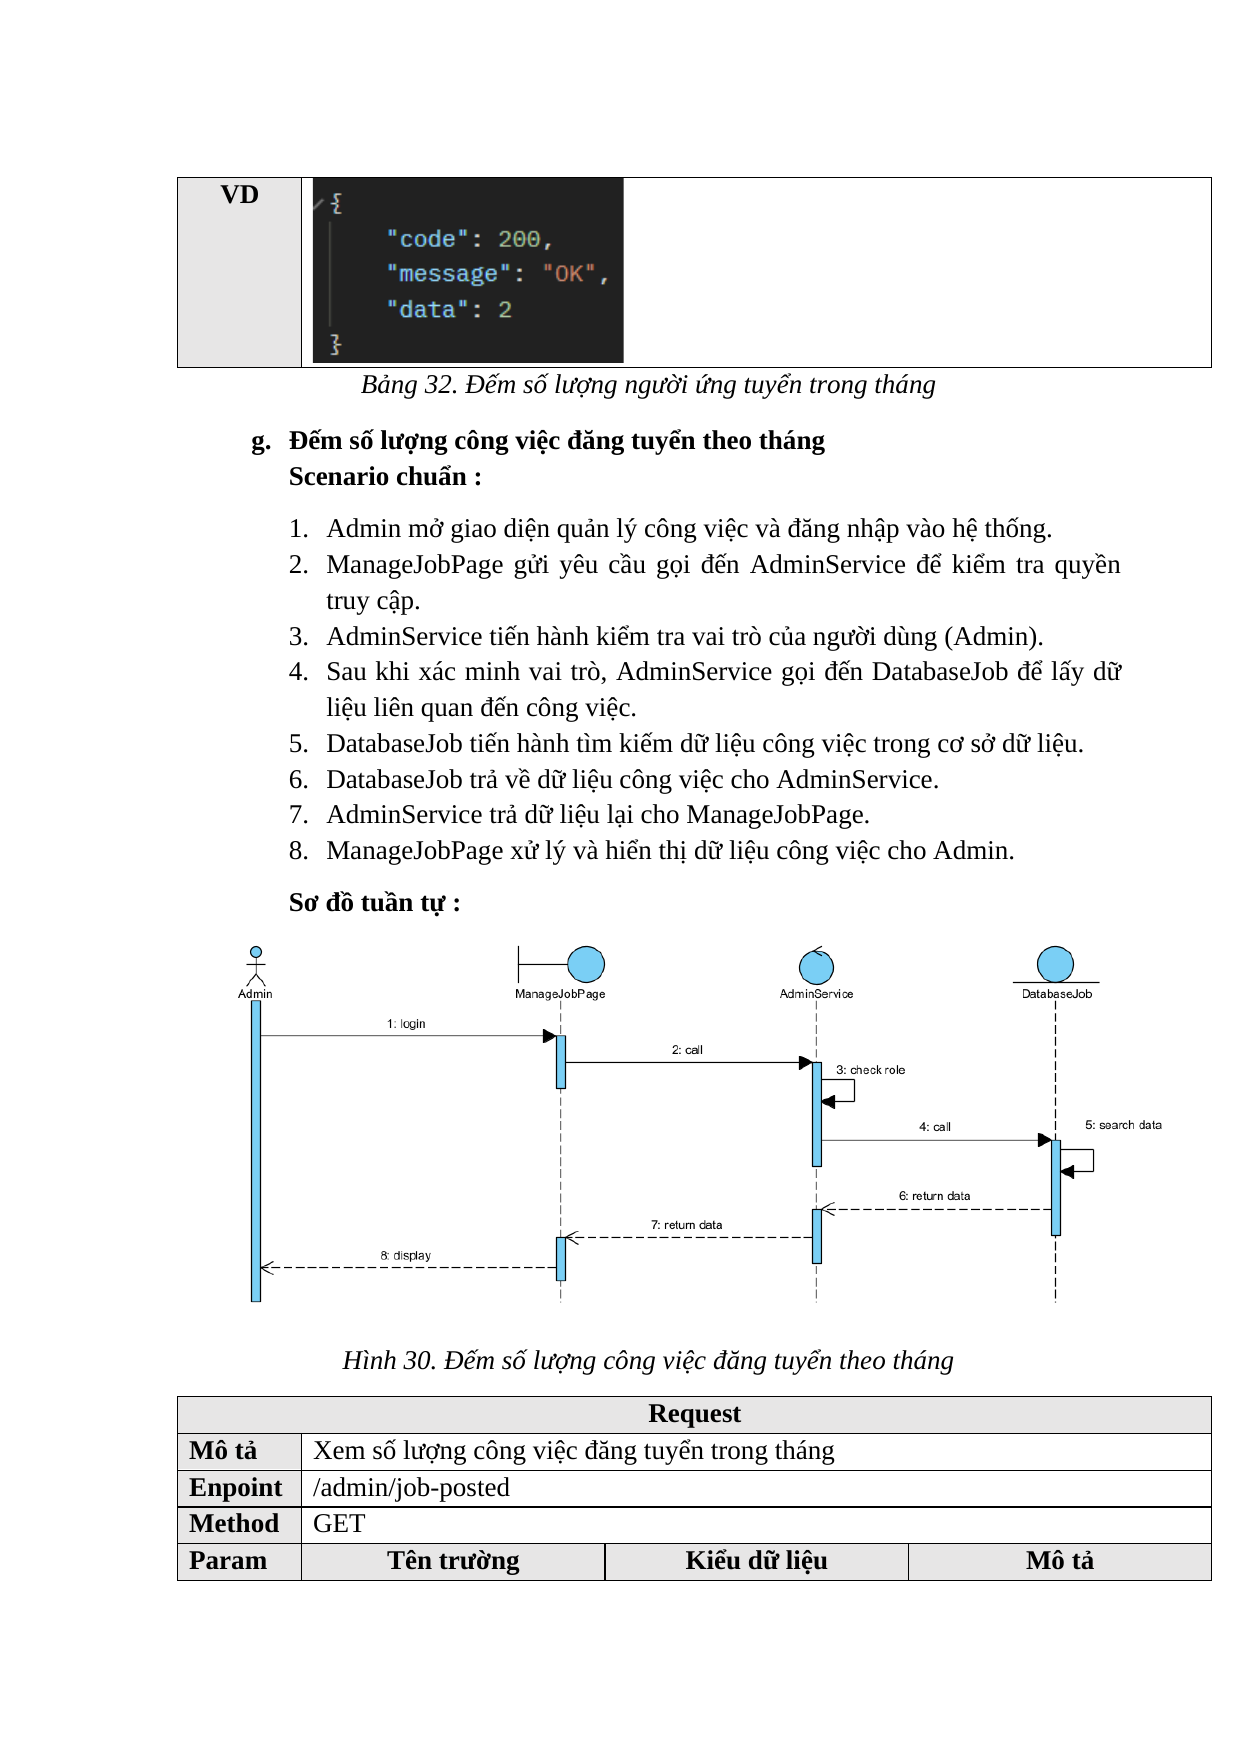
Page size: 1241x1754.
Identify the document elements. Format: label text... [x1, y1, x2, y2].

text Đếm số lượng công việc đăng tuyển theo tháng [251, 424, 1122, 456]
table_cell Xem số lượng công việc đăng tuyển trong tháng [302, 1434, 1211, 1469]
text Sơ đồ tuần tự : [213, 887, 1122, 918]
list Sau khi xác minh vai trò, AdminService gọi đến DatabaseJob để lấy dữ liệu liên quan đến công việc. [288, 656, 1122, 722]
list Admin mở giao diện quản lý công việc và đăng nhập vào hệ thống. [288, 513, 1122, 544]
table_cell GET [302, 1508, 1211, 1543]
table_cell /admin/job-posted [302, 1471, 1211, 1506]
list ManageJobPage xử lý và hiển thị dữ liệu công việc cho Admin. [288, 834, 1122, 865]
table_cell Method [178, 1508, 301, 1543]
text Scenario chuẩn : [213, 460, 1122, 491]
picture [236, 938, 1182, 1323]
picture [312, 178, 624, 363]
list AdminService trả dữ liệu lại cho ManageJobPage. [288, 798, 1122, 829]
table_cell [302, 178, 1211, 367]
text Hình 30. Đếm số lượng công việc đăng tuyển theo tháng [177, 1344, 1122, 1375]
table_cell Mô tả [909, 1544, 1211, 1580]
table_cell Kiểu dữ liệu [606, 1544, 908, 1580]
list DatabaseJob tiến hành tìm kiếm dữ liệu công việc trong cơ sở dữ liệu. [288, 727, 1122, 758]
list ManageJobPage gửi yêu cầu gọi đến AdminService để kiểm tra quyền truy cập. [288, 548, 1122, 615]
list DatabaseJob trả về dữ liệu công việc cho AdminService. [288, 763, 1122, 794]
list AdminService tiến hành kiểm tra vai trò của người dùng (Admin). [288, 620, 1122, 651]
table_cell Param [178, 1544, 301, 1580]
table_cell VD [178, 178, 301, 367]
table_cell Enpoint [178, 1471, 301, 1506]
table_cell Mô tả [178, 1434, 301, 1469]
table_header Request [178, 1397, 1211, 1433]
table_cell Tên trường [302, 1544, 604, 1580]
